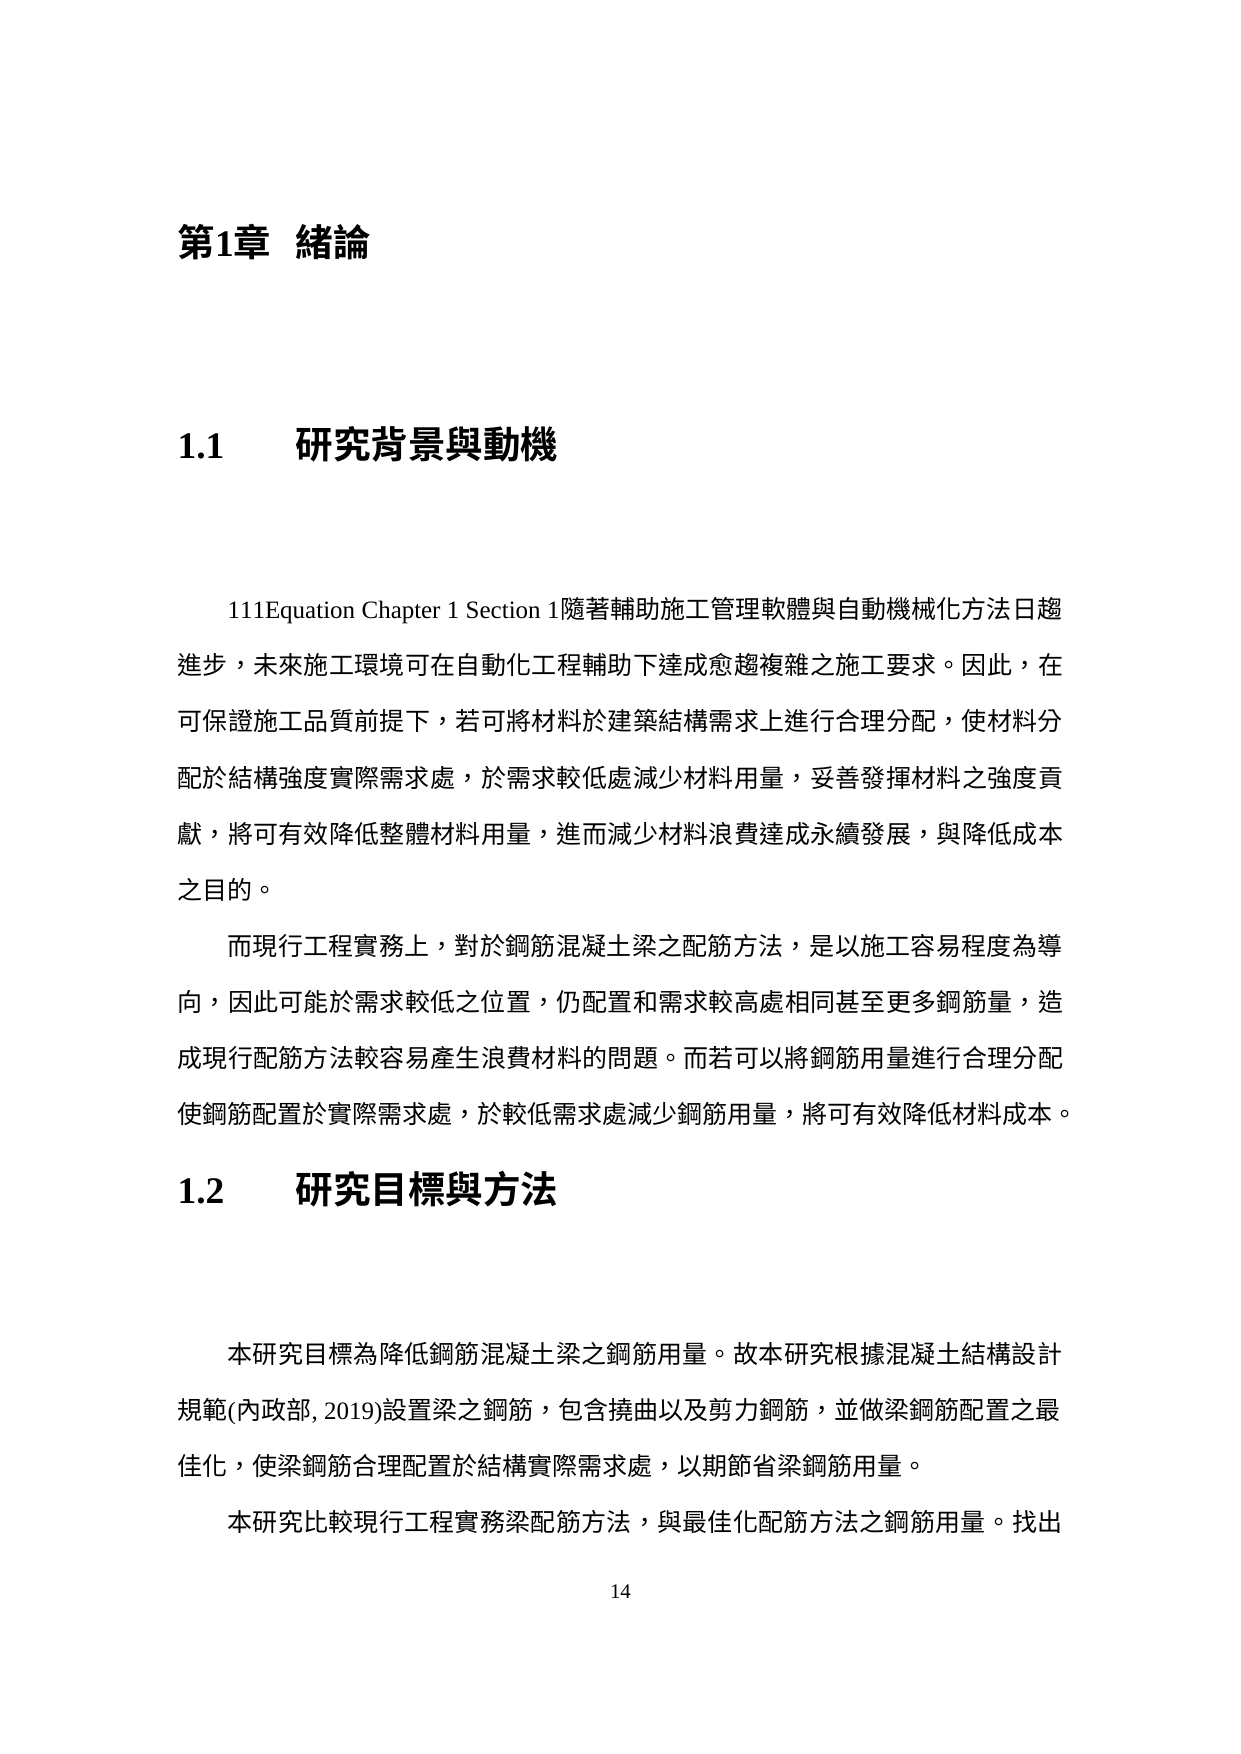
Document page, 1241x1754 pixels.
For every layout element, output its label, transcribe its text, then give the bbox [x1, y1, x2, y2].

subtitle 緒論 [177, 203, 1063, 278]
subtitle 研究背景與動機 [177, 405, 1063, 480]
text 本研究目標為降低鋼筋混凝土梁之鋼筋用量。故本研究根據混凝土結構設計規範(內政部, 2019)設置梁之鋼筋，包含撓曲以及剪力鋼筋，並做梁鋼筋配置之最佳化，使梁鋼筋合理配置於結構實際需求處，以期節省梁鋼筋用量。 [177, 1333, 1063, 1483]
text 而現行工程實務上，對於鋼筋混凝土梁之配筋方法，是以施工容易程度為導向，因此可能於需求較低之位置，仍配置和需求較高處相同甚至更多鋼筋量，造成現行配筋方法較容易產生浪費材料的問題。而若可以將鋼筋用量進行合理分配，使鋼筋配置於實際需求處，於較低需求處減少鋼筋用量，將可有效降低材料成本。 [177, 926, 1063, 1132]
subtitle 研究目標與方法 [177, 1150, 1063, 1225]
text 隨著輔助施工管理軟體與自動機械化方法日趨進步，未來施工環境可在自動化工程輔助下達成愈趨複雜之施工要求。因此，在可保證施工品質前提下，若可將材料於建築結構需求上進行合理分配，使材料分配於結構強度實際需求處，於需求較低處減少材料用量，妥善發揮材料之強度貢獻，將可有效降低整體材料用量，進而減少材料浪費達成永續發展，與降低成本之目的。 [177, 589, 1063, 907]
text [177, 1502, 1063, 1539]
